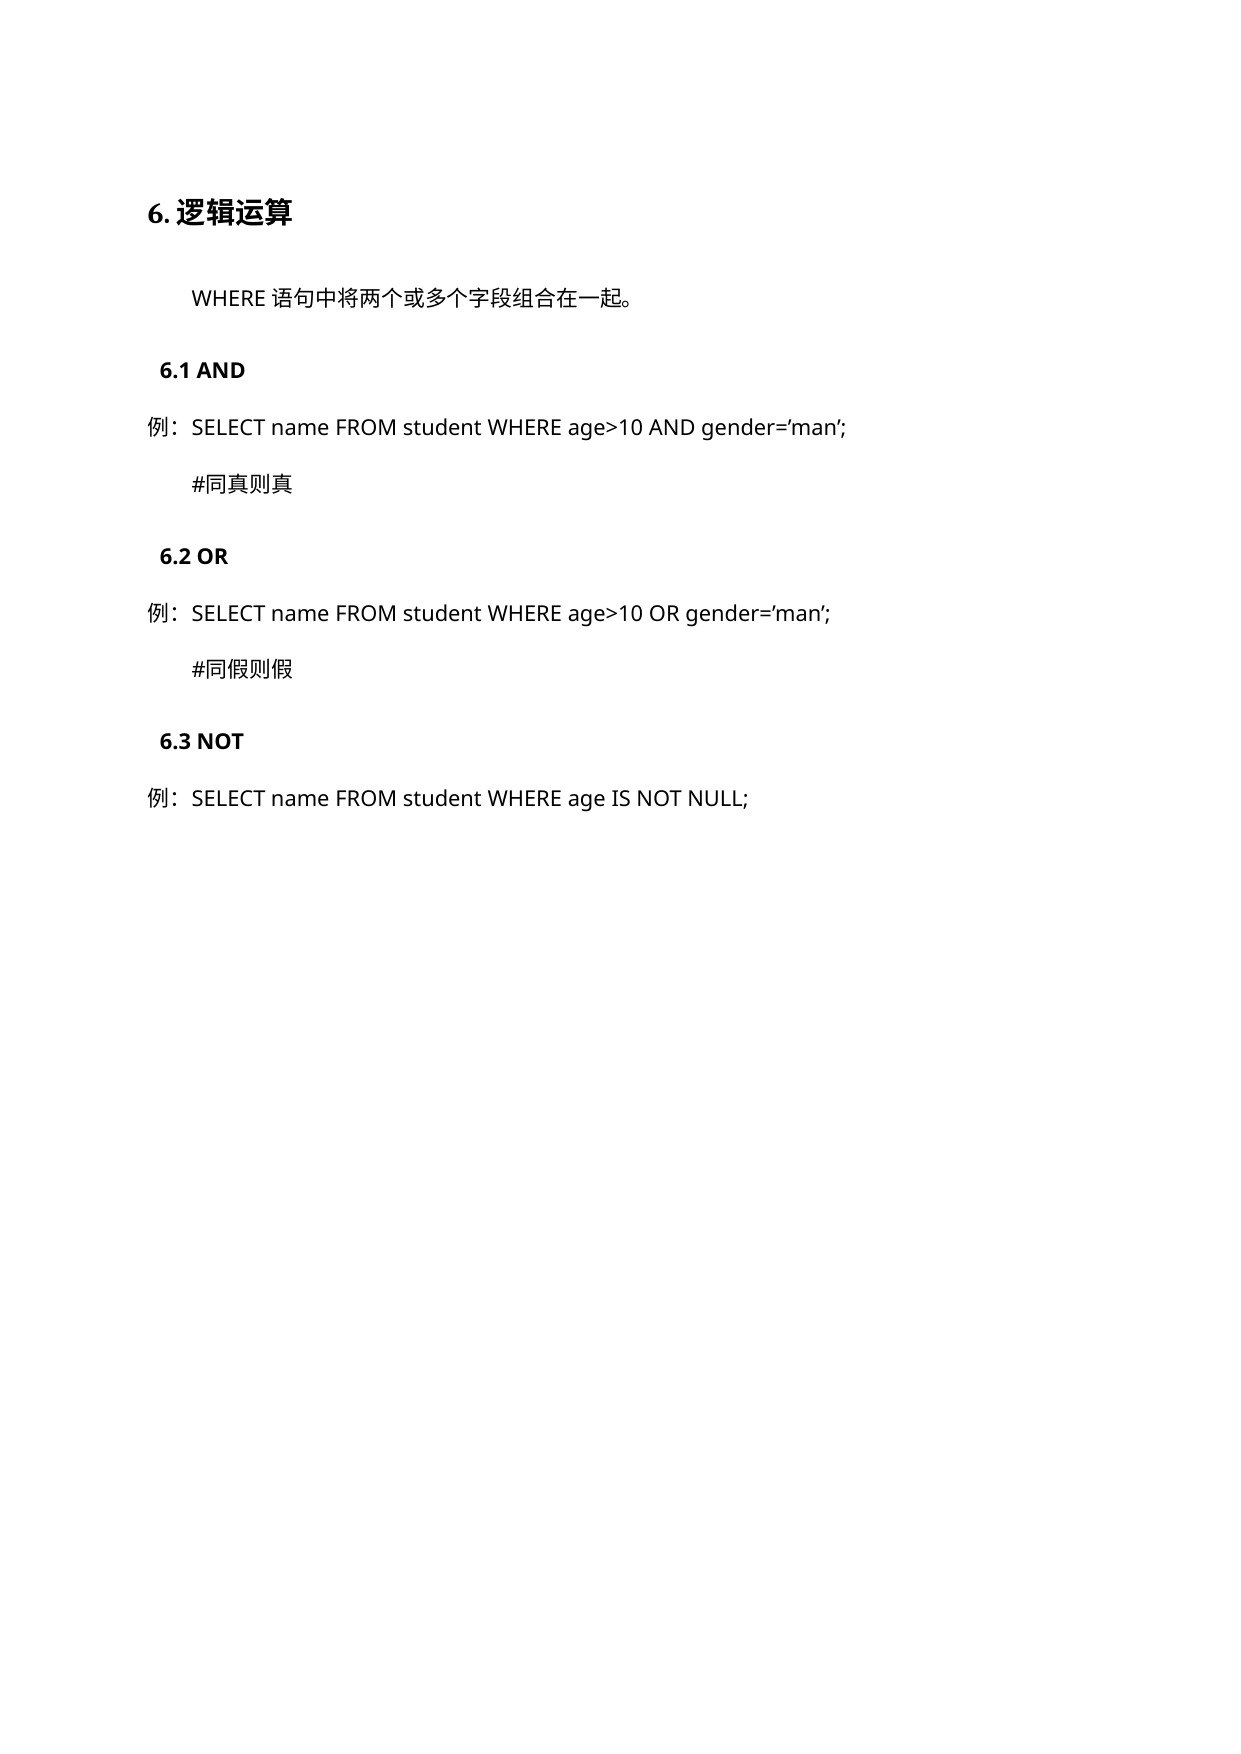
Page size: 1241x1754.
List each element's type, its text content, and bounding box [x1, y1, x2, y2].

text 例：SELECT name FROM student WHERE age IS NOT NULL; [148, 781, 1092, 814]
text 例：SELECT name FROM student WHERE age>10 OR gender=’man’; [148, 595, 1092, 628]
list NOT [159, 725, 1092, 757]
list 逻辑运算 [148, 178, 1092, 243]
list AND [159, 353, 1092, 386]
text #同假则假 [148, 652, 1092, 684]
text 例：SELECT name FROM student WHERE age>10 AND gender=’man’; [148, 410, 1092, 442]
list OR [159, 539, 1092, 572]
text WHERE 语句中将两个或多个字段组合在一起。 [148, 281, 1092, 313]
text #同真则真 [148, 466, 1092, 499]
